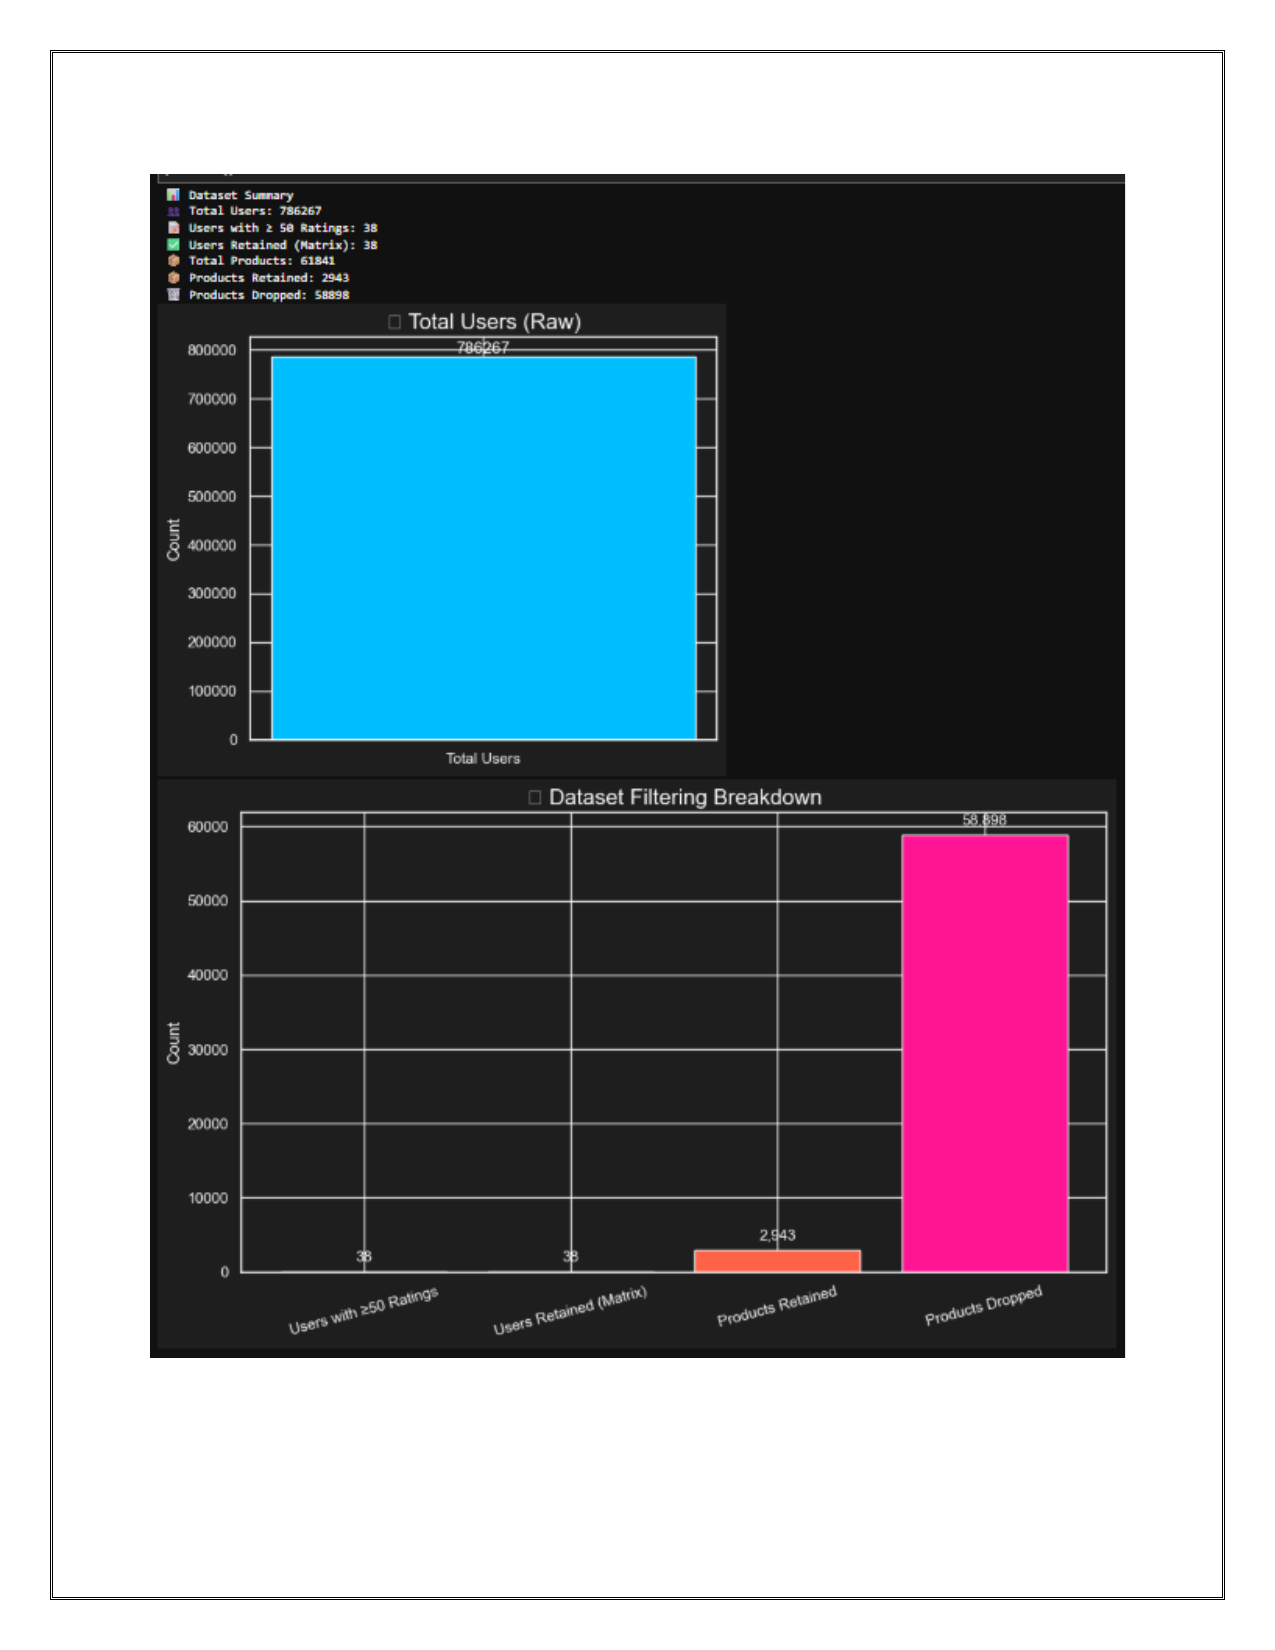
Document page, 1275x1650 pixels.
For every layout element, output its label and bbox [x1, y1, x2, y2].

picture [150, 174, 1125, 1358]
